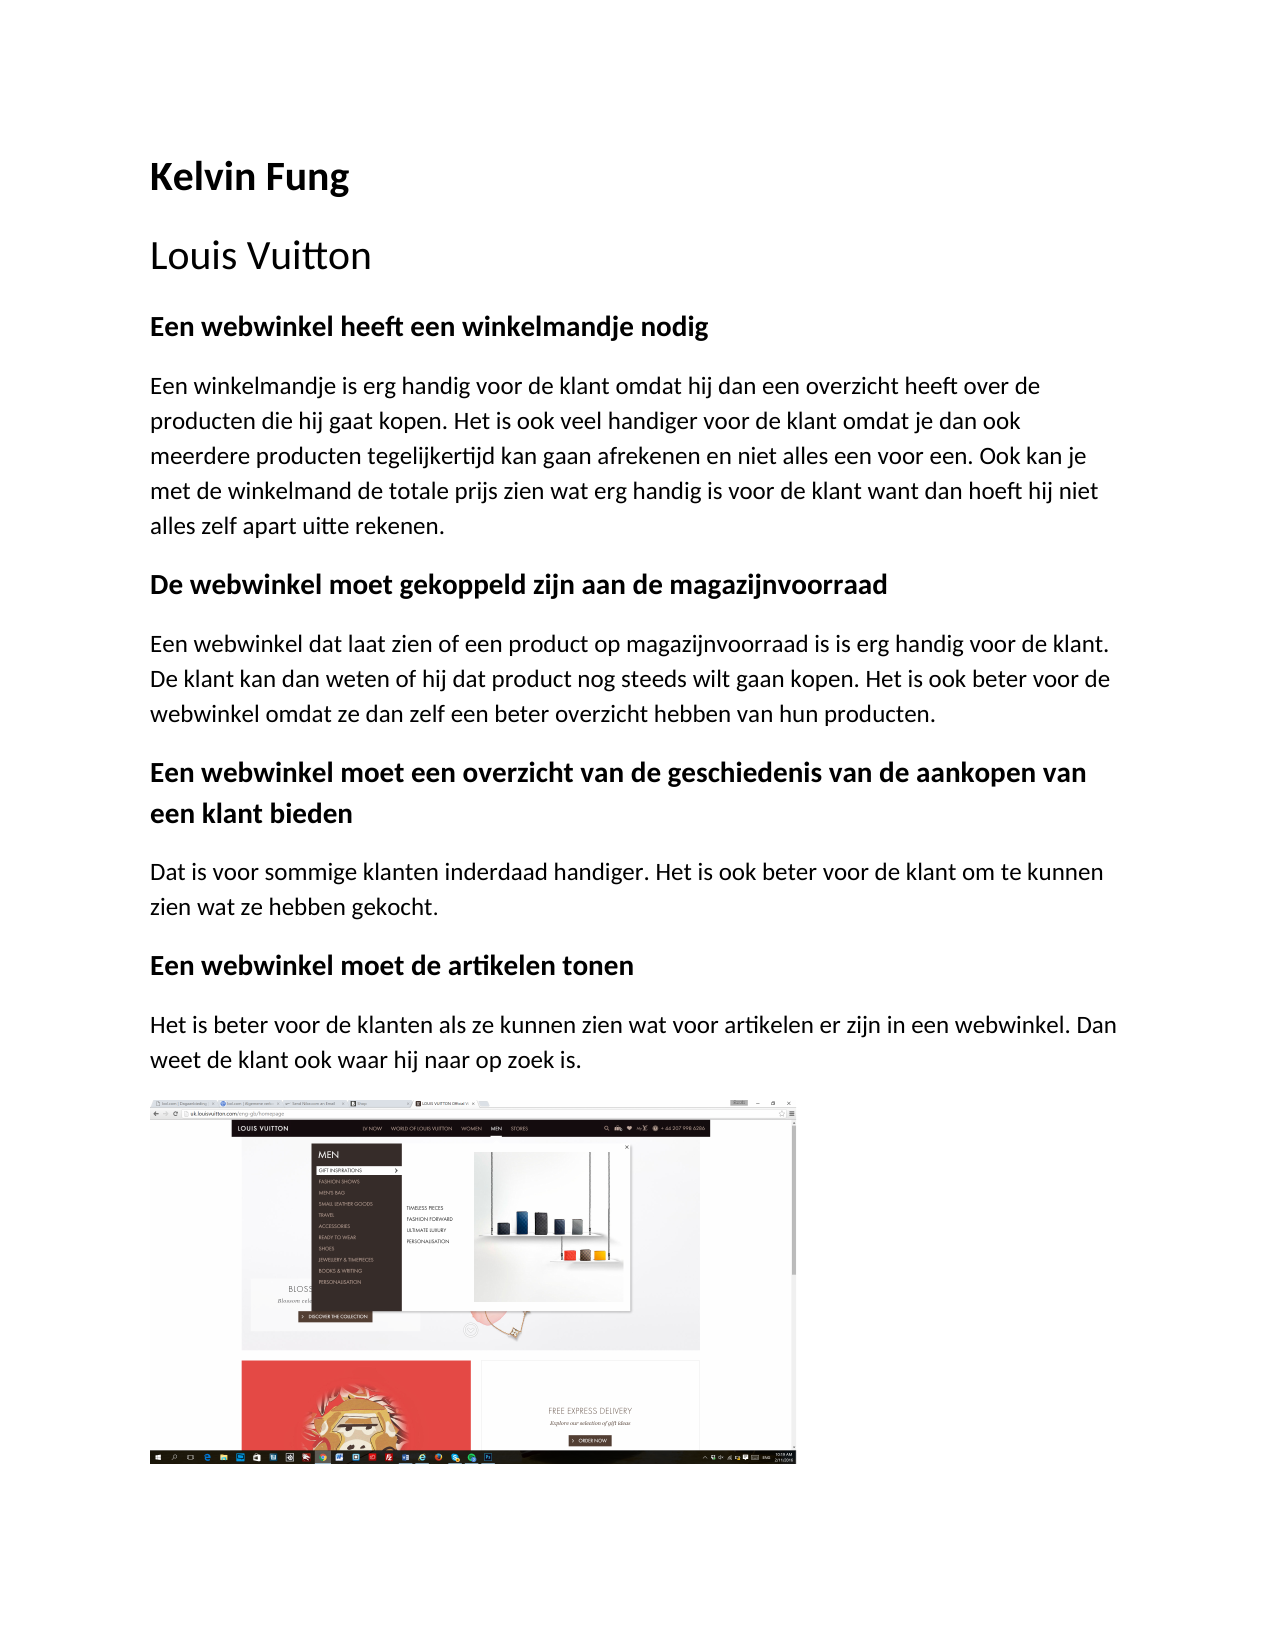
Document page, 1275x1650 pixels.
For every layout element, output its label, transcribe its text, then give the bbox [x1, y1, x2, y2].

picture [150, 1100, 797, 1464]
text Een webwinkel heeft een winkelmandje nodig [150, 308, 1125, 344]
text Een webwinkel moet een overzicht van de geschiedenis van de aankopen van een klant bieden [150, 754, 1125, 830]
text Kelvin Fung [150, 150, 1125, 201]
text Een webwinkel moet de artikelen tonen [150, 947, 1125, 983]
text De webwinkel moet gekoppeld zijn aan de magazijnvoorraad [150, 566, 1125, 602]
text Een winkelmandje is erg handig voor de klant omdat hij dan een overzicht heeft over de producten die hij gaat kopen. Het is ook veel handiger voor de klant omdat je dan ook meerdere producten tegelijkertijd kan gaan afrekenen en niet alles een voor een. Ook kan je met de winkelmand de totale prijs zien wat erg handig is voor de klant want dan hoeft hij niet alles zelf apart uitte rekenen. [150, 370, 1125, 541]
text Dat is voor sommige klanten inderdaad handiger. Het is ook beter voor de klant om te kunnen zien wat ze hebben gekocht. [150, 856, 1125, 922]
text Louis Vuitton [150, 229, 1125, 280]
text Het is beter voor de klanten als ze kunnen zien wat voor artikelen er zijn in een webwinkel. Dan weet de klant ook waar hij naar op zoek is. [150, 1009, 1125, 1074]
text Een webwinkel dat laat zien of een product op magazijnvoorraad is is erg handig voor de klant. De klant kan dan weten of hij dat product nog steeds wilt gaan kopen. Het is ook beter voor de webwinkel omdat ze dan zelf een beter overzicht hebben van hun producten. [150, 628, 1125, 728]
